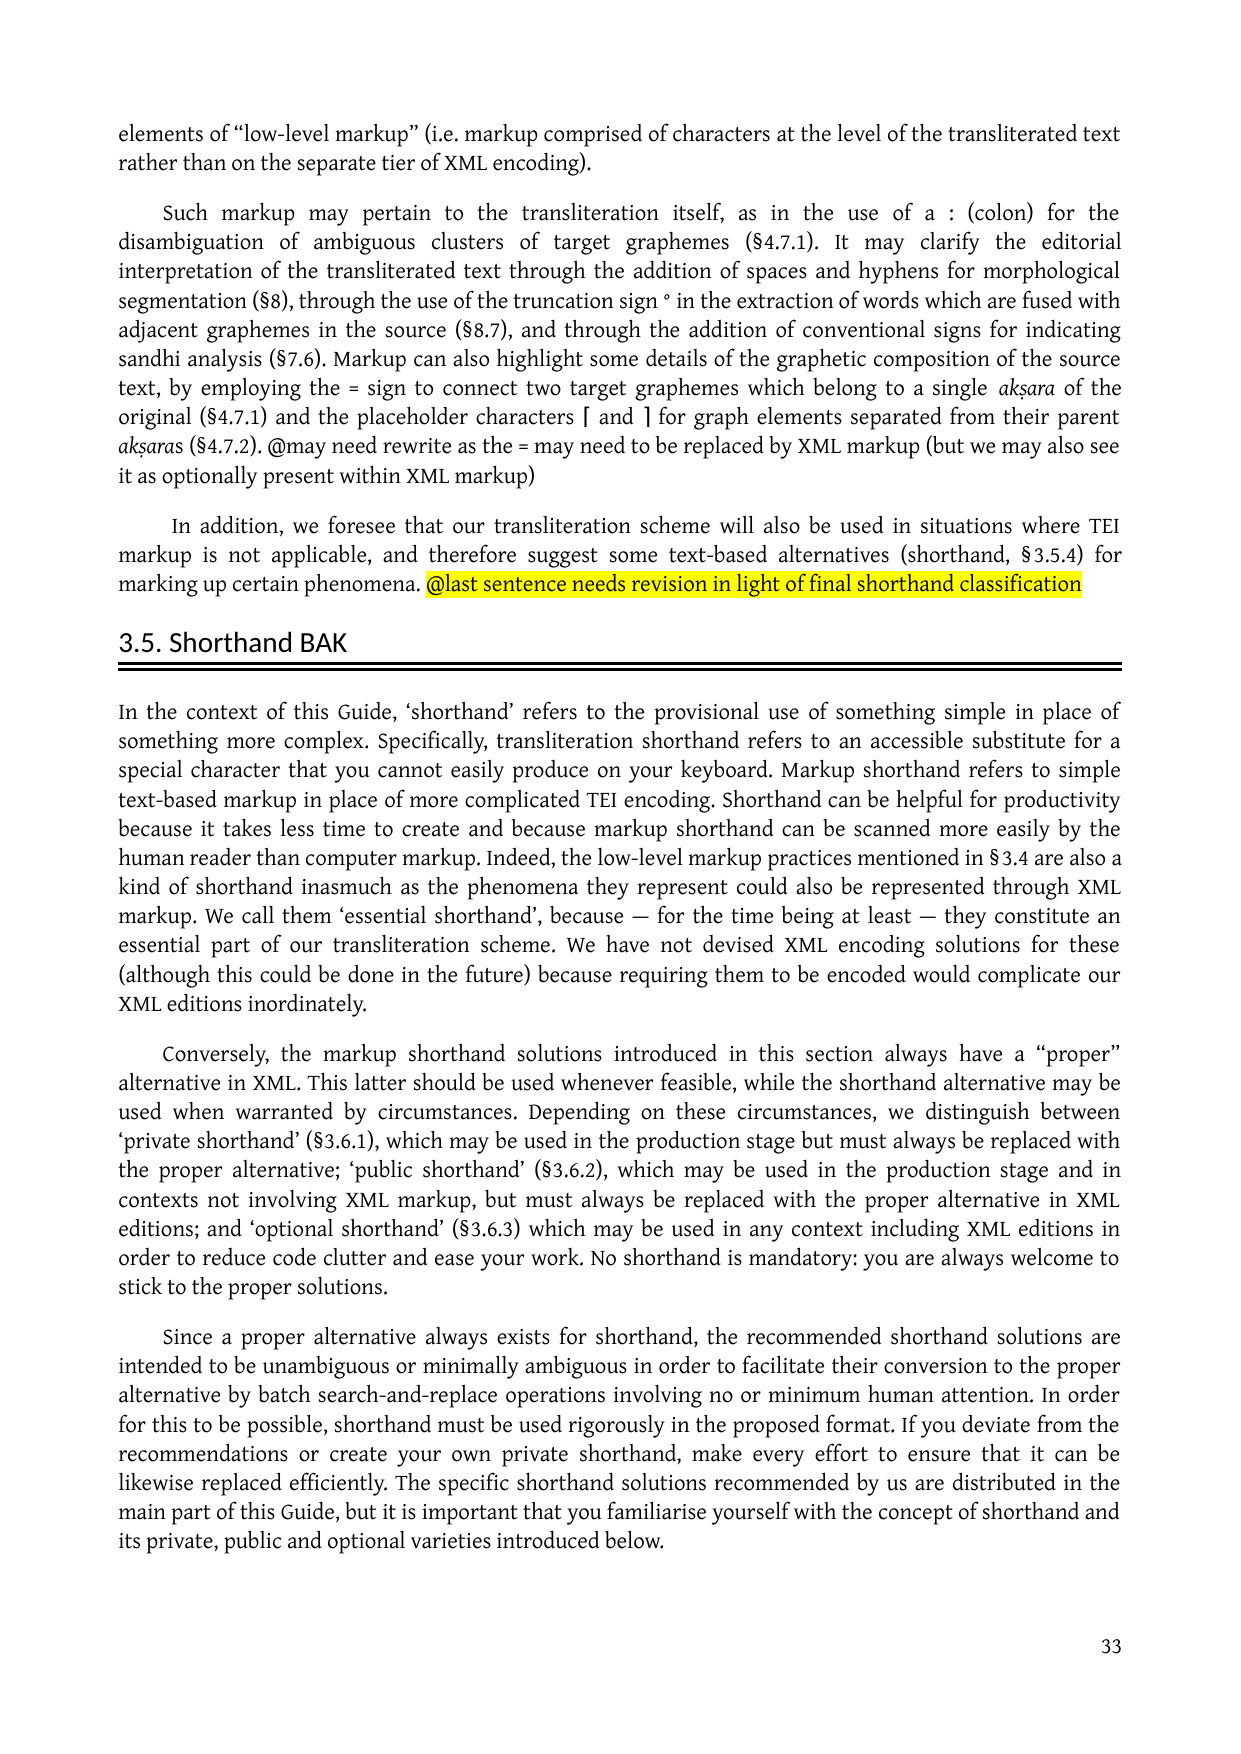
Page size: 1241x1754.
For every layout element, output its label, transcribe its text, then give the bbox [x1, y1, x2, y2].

text Such markup may pertain to the transliteration itself, as in the use of a : (colon) for the disambiguation of ambiguous clusters of target graphemes (§4.7.1). It may clarify the editorial interpretation of the transliterated text through the addition of spaces and hyphens for morphological segmentation (§8), through the use of the truncation sign ° in the extraction of words which are fused with adjacent graphemes in the source (§8.7), and through the addition of conventional signs for indicating sandhi analysis (§7.6). Markup can also highlight some details of the graphetic composition of the source text, by employing the = sign to connect two target graphemes which belong to a single akṣara of the original (§4.7.1) and the placeholder characters ⌈ and ⌉ for graph elements separated from their parent akṣaras (§4.7.2). @may need rewrite as the = may need to be replaced by XML markup (but we may also see it as optionally present within XML markup) [118, 197, 1122, 489]
text Conversely, the markup shorthand solutions introduced in this section always have a “proper” alternative in XML. This latter should be used whenever feasible, while the shorthand alternative may be used when warranted by circumstances. Depending on these circumstances, we distinguish between ‘private shorthand’ (§3.5.1), which may be used in the production stage but must always be replaced with the proper alternative; ‘public shorthand’ (§3.5.2), which may be used in the production stage and in contexts not involving XML markup, but must always be replaced with the proper alternative in XML editions; and ‘optional shorthand’ (§3.5.3) which may be used in any context including XML editions in order to reduce code clutter and ease your work. No shorthand is mandatory: you are always welcome to stick to the proper solutions. [118, 1038, 1122, 1300]
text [118, 118, 1122, 176]
text Since a proper alternative always exists for shorthand, the recommended shorthand solutions are intended to be unambiguous or minimally ambiguous in order to facilitate their conversion to the proper alternative by batch search-and-replace operations involving no or minimum human attention. In order for this to be possible, shorthand must be used rigorously in the proposed format. If you deviate from the recommendations or create your own private shorthand, make every effort to ensure that it can be likewise replaced efficiently. The specific shorthand solutions recommended by us are distributed in the main part of this Guide, but it is important that you familiarise yourself with the concept of shorthand and its private, public and optional varieties introduced below. [118, 1321, 1122, 1554]
subtitle Shorthand BAK [118, 622, 1122, 662]
text In addition, we foresee that our transliteration scheme will also be used in situations where TEI markup is not applicable, and therefore suggest some text-based alternatives (shorthand, §3.4.4) for marking up certain phenomena. @last sentence needs revision in light of final shorthand classification [118, 510, 1122, 597]
text In the context of this Guide, ‘shorthand’ refers to the provisional use of something simple in place of something more complex. Specifically, transliteration shorthand refers to an accessible substitute for a special character that you cannot easily produce on your keyboard. Markup shorthand refers to simple text-based markup in place of more complicated TEI encoding. Shorthand can be helpful for productivity because it takes less time to create and because markup shorthand can be scanned more easily by the human reader than computer markup. Indeed, the low-level markup practices mentioned in §3.3 are also a kind of shorthand inasmuch as the phenomena they represent could also be represented through XML markup. We call them ‘essential shorthand’, because — for the time being at least — they constitute an essential part of our transliteration scheme. We have not devised XML encoding solutions for these (although this could be done in the future) because requiring them to be encoded would complicate our XML editions inordinately. [118, 696, 1122, 1017]
